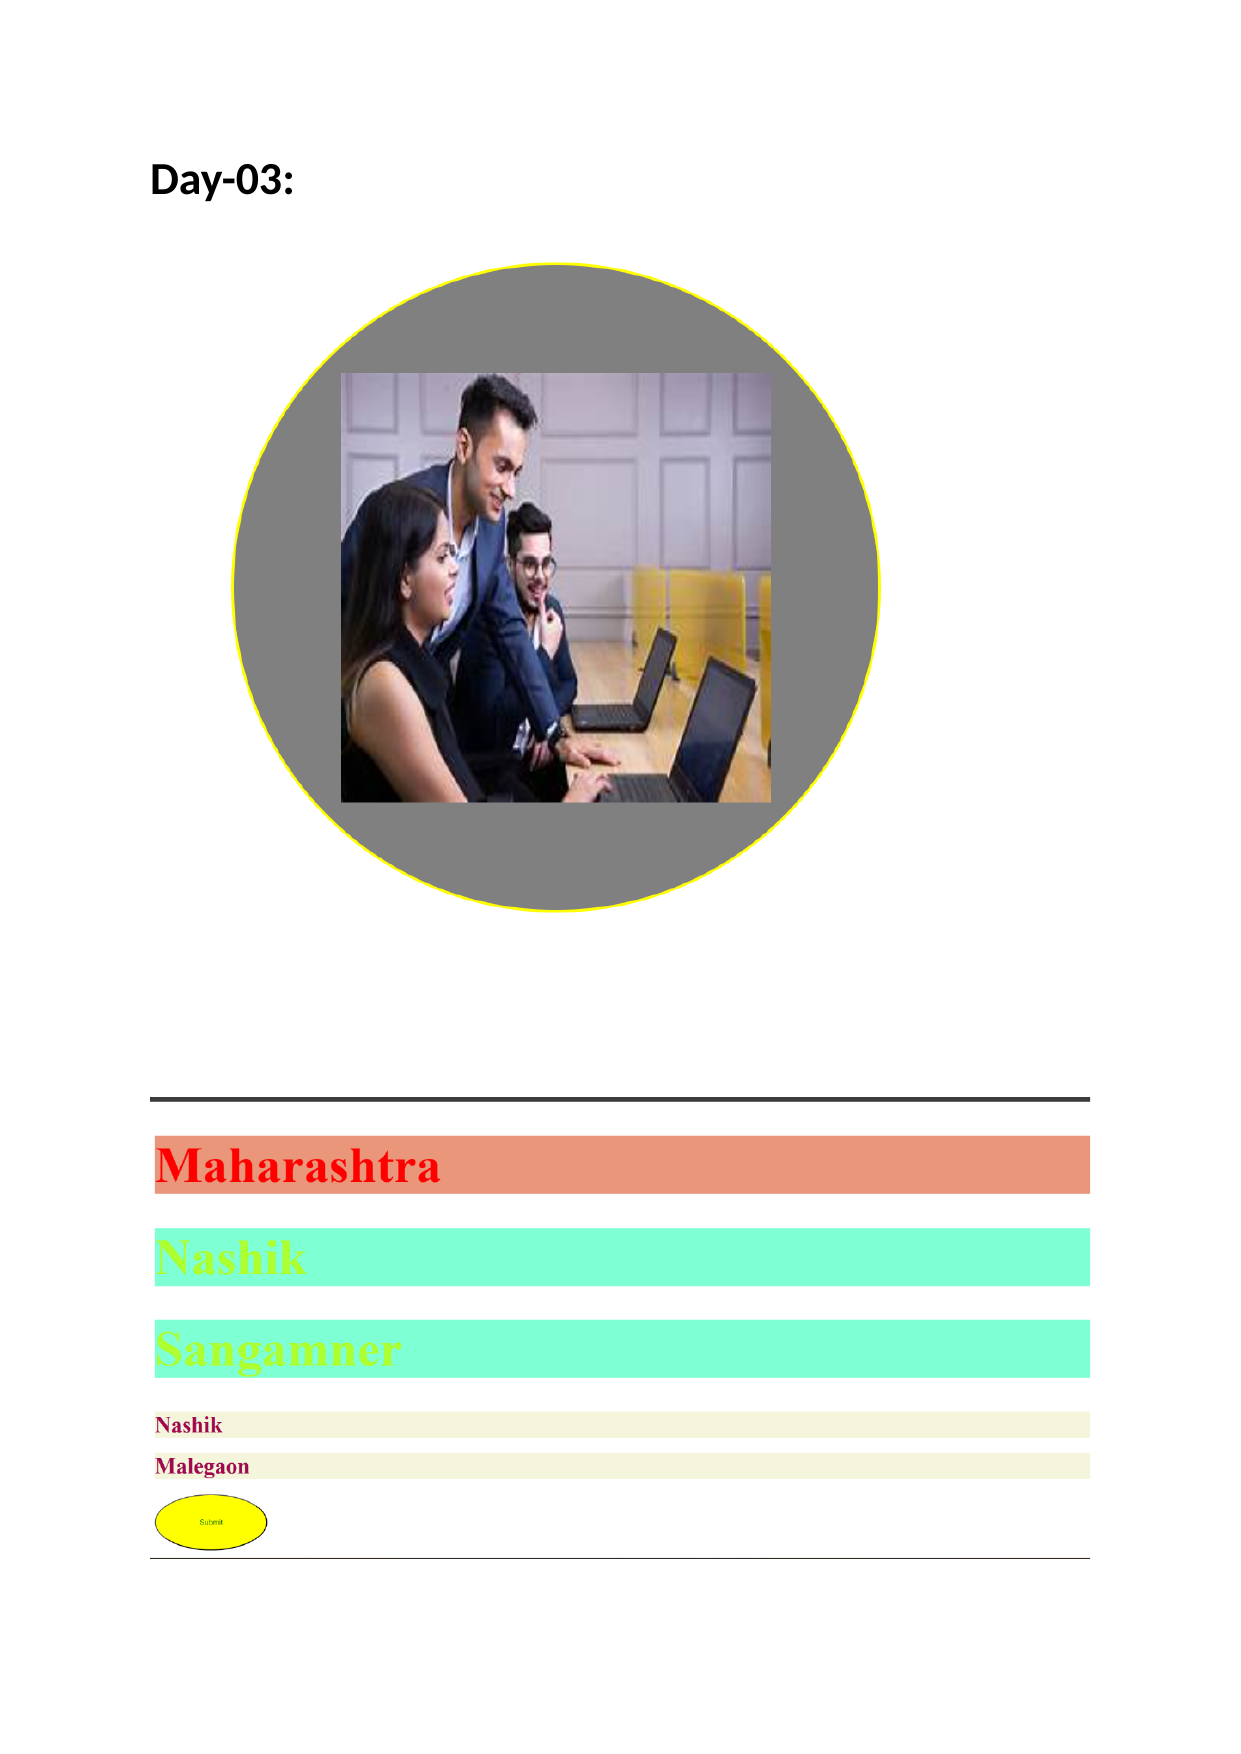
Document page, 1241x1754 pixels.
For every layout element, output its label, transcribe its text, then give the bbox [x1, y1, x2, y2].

text Day-03: [150, 150, 1090, 206]
picture [150, 1097, 1091, 1559]
picture [150, 227, 1091, 925]
